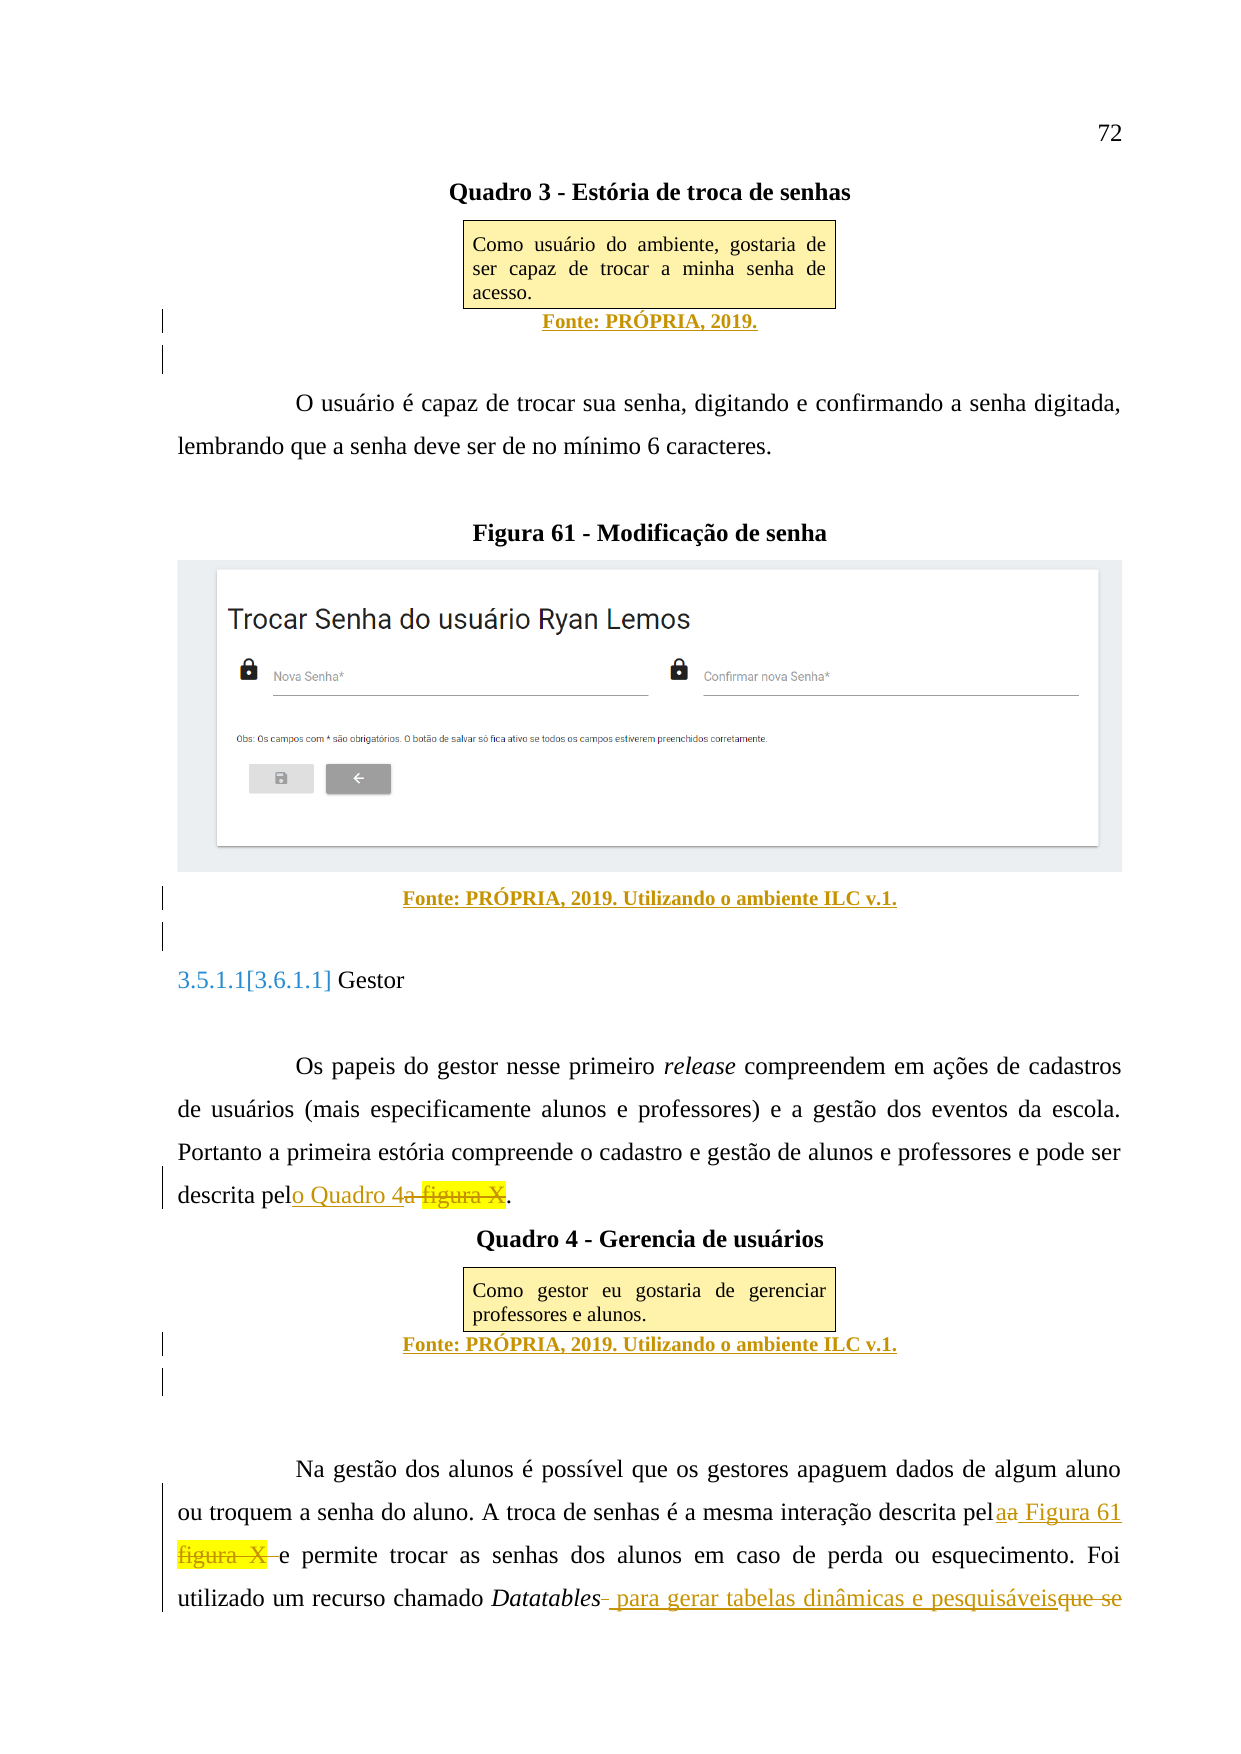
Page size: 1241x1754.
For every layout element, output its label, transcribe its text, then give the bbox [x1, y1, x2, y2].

text Os papeis do gestor nesse primeiro release compreendem em ações de cadastros de usuários (mais especificamente alunos e professores) e a gestão dos eventos da escola. Portanto a primeira estória compreende o cadastro e gestão de alunos e professores e pode ser descrita pel. [177, 1051, 1122, 1209]
text Quadro 4 - Gerencia de usuários [177, 1224, 1122, 1252]
text Figura - Modificação de senha [177, 518, 1122, 546]
text O usuário é capaz de trocar sua senha, digitando e confirmando a senha digitada, lembrando que a senha deve ser de no mínimo 6 caracteres. [177, 388, 1122, 460]
text Quadro 3 - Estória de troca de senhas [177, 177, 1122, 206]
text Como usuário do ambiente, gostaria de ser capaz de trocar a minha senha de acesso. [464, 221, 835, 308]
picture [177, 560, 1123, 872]
text Como gestor eu gostaria de gerenciar professores e alunos. [464, 1268, 835, 1331]
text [177, 1454, 1122, 1612]
subtitle Gestor [177, 965, 1122, 994]
